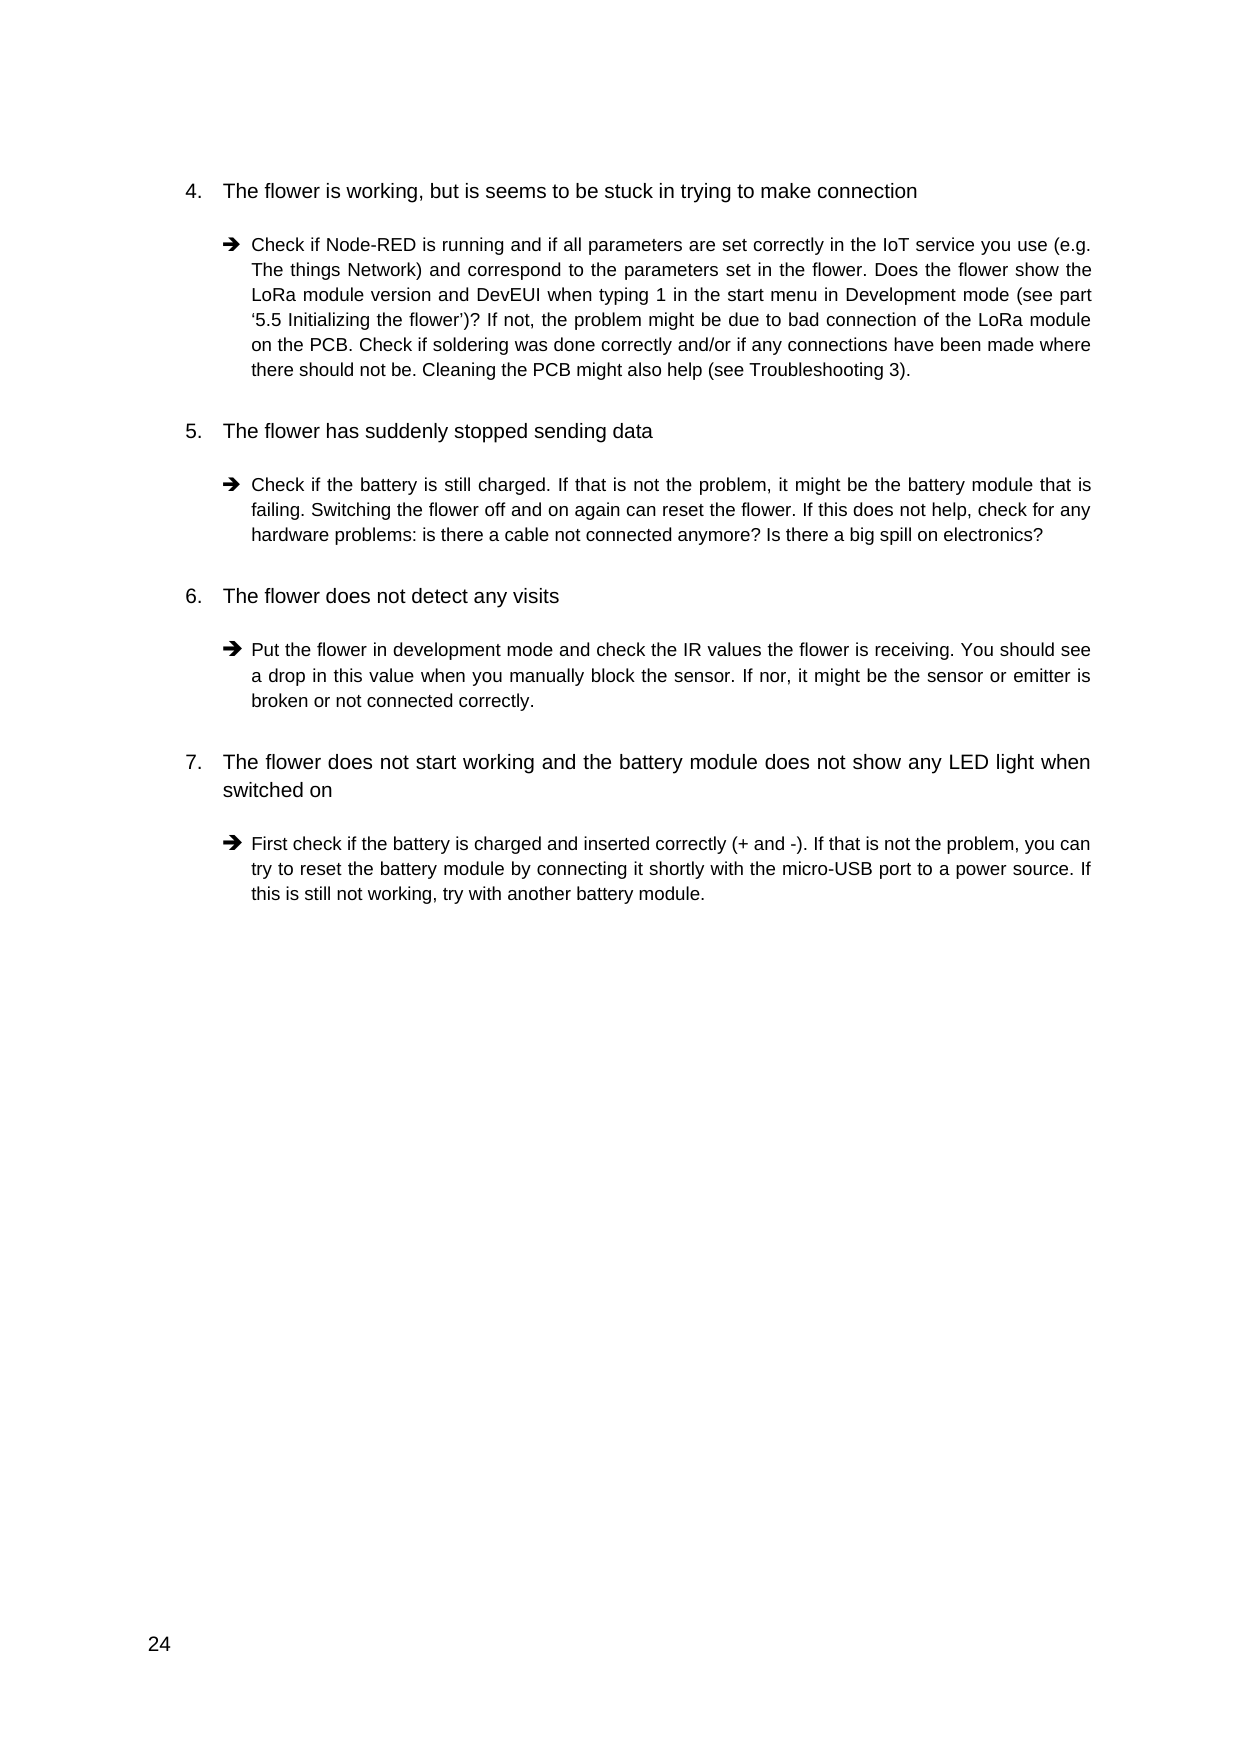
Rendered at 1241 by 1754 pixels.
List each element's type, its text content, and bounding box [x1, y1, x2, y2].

list The flower is working, but is seems to be stuck in trying to make connection [185, 179, 1093, 203]
list The flower does not start working and the battery module does not show any LED light when switched on [185, 750, 1093, 801]
list Check if the battery is still charged. If that is not the problem, it might be the battery module that is failing. Switching the flower off and on again can reset the flower. If this does not help, check for any hardware problems: is there a cable not connected anymore? Is there a big spill on electronics? [221, 474, 1093, 545]
list First check if the battery is charged and inserted correctly (+ and -). If that is not the problem, you can try to reset the battery module by connecting it shortly with the micro-USB port to a power source. If this is still not working, try with another battery module. [221, 832, 1093, 904]
list The flower has suddenly stopped sending data [185, 419, 1093, 443]
list Check if Node-RED is running and if all parameters are set correctly in the IoT service you use (e.g. The things Network) and correspond to the parameters set in the flower. Does the flower show the LoRa module version and DevEUI when typing 1 in the start menu in Development mode (see part ‘5.5 Initializing the flower’)? If not, the problem might be due to bad connection of the LoRa module on the PCB. Check if soldering was done correctly and/or if any connections have been made where there should not be. Cleaning the PCB might also help (see Troubleshooting 3). [221, 234, 1093, 380]
list Put the flower in development mode and check the IR values the flower is receiving. You should see a drop in this value when you manually block the sensor. If nor, it might be the sensor or emitter is broken or not connected correctly. [221, 639, 1093, 711]
list The flower does not detect any visits [185, 584, 1093, 608]
